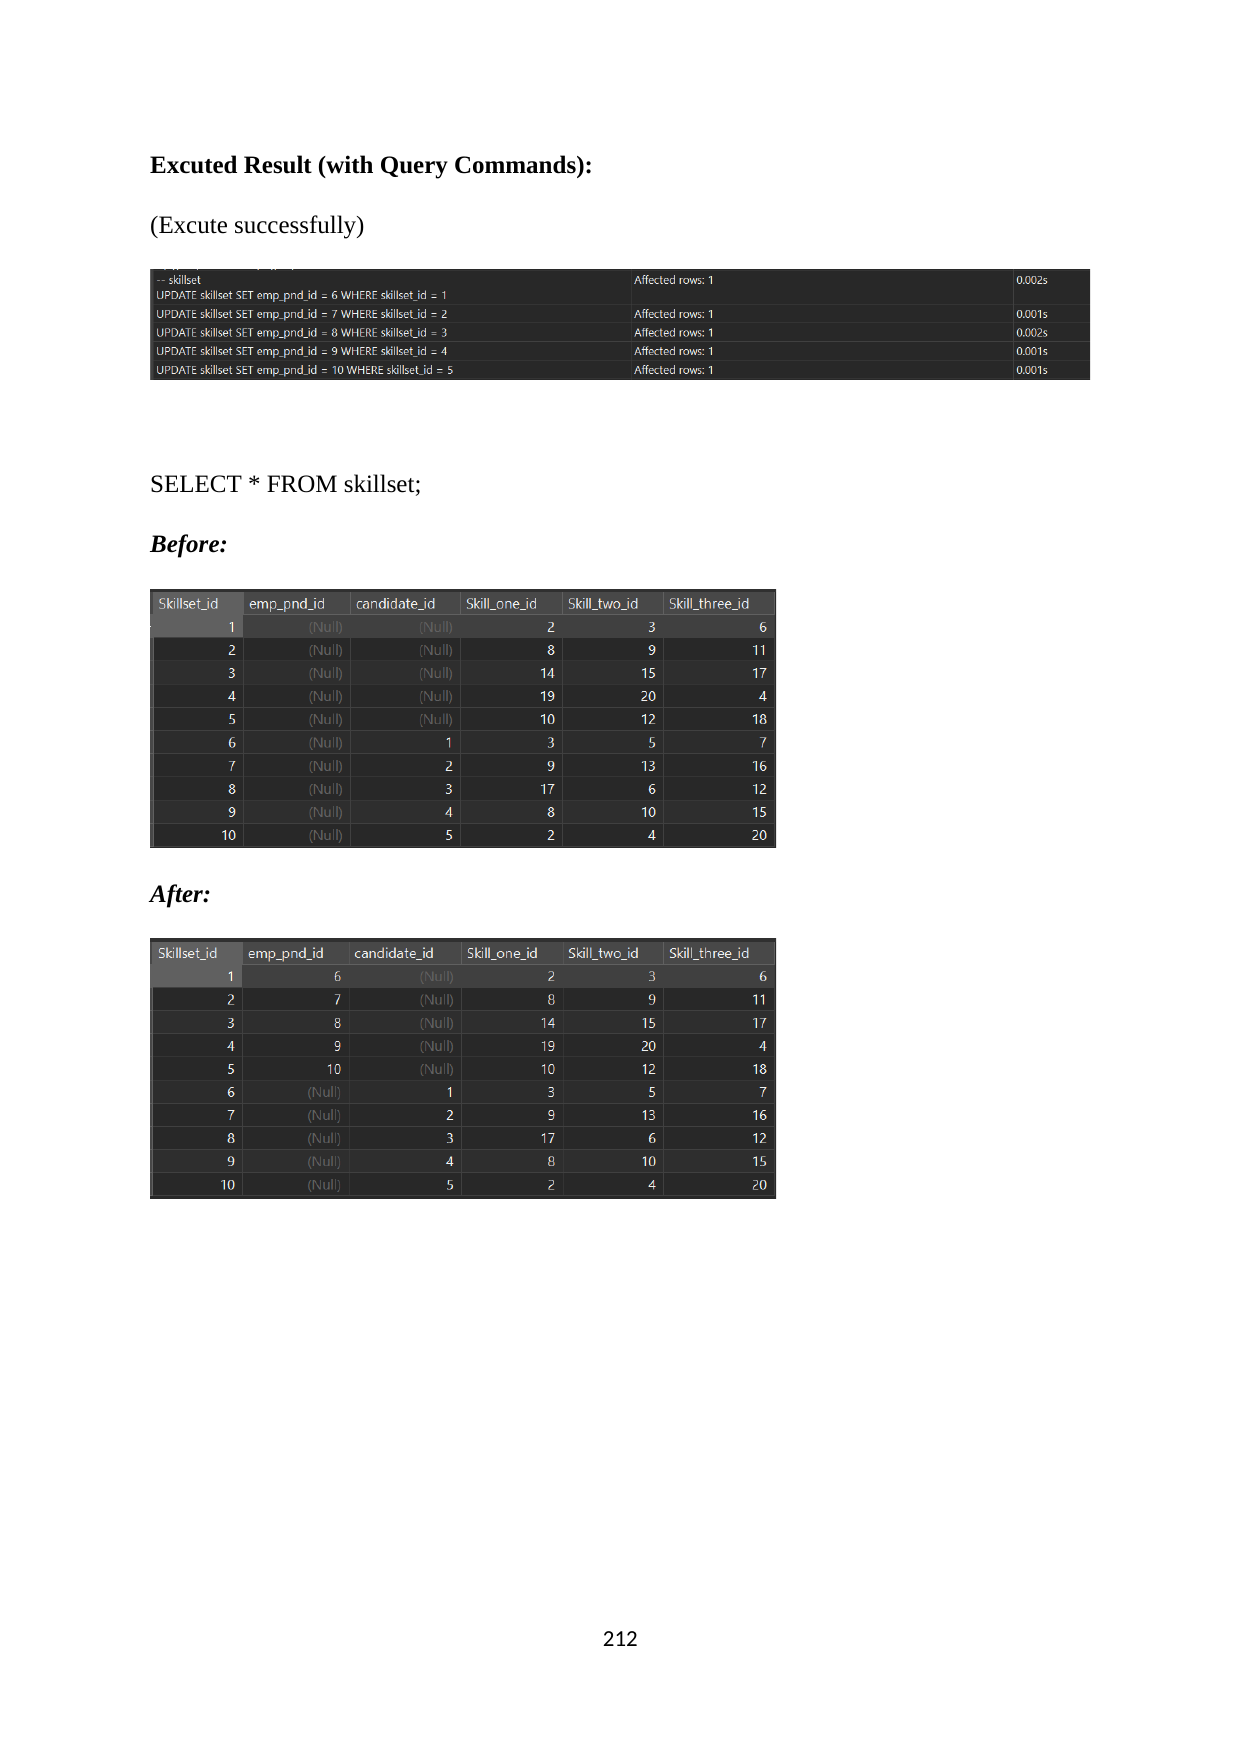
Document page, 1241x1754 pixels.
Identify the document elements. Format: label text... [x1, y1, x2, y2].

text Excuted Result (with Query Commands): [150, 150, 1090, 179]
picture [150, 589, 777, 848]
text (Excute successfully) [150, 210, 1090, 238]
picture [150, 938, 777, 1199]
text SELECT * FROM skillset; [150, 469, 1090, 498]
picture [150, 269, 1091, 380]
text Before: [150, 529, 1090, 558]
text After: [150, 879, 1090, 907]
